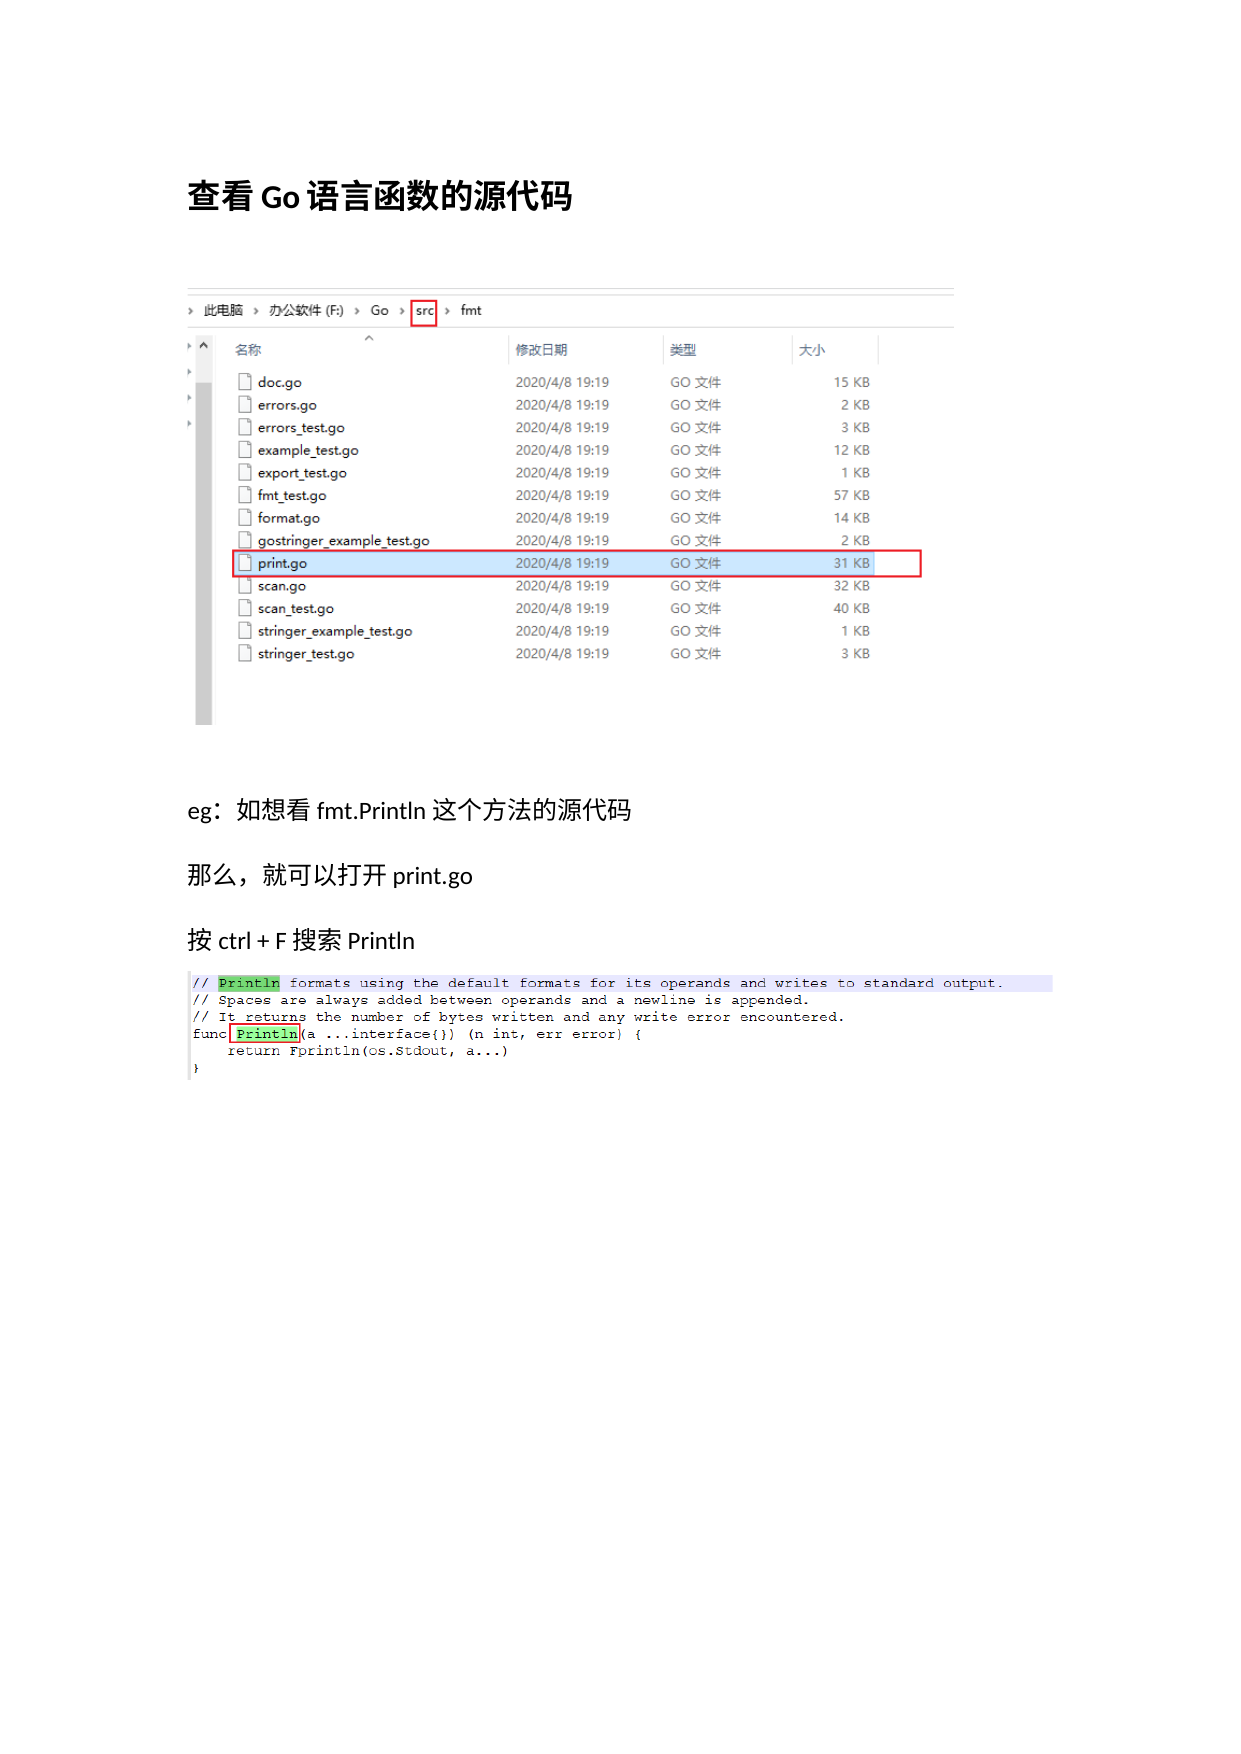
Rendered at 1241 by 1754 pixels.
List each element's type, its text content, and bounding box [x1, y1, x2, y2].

picture [187, 288, 954, 725]
picture [187, 971, 1053, 1080]
text eg：如想看fmt.Println 这个方法的源代码 [187, 776, 1053, 841]
text 按 ctrl + F 搜索Println [187, 906, 1053, 971]
subtitle 查看Go语言函数的源代码 [187, 162, 1053, 227]
text 那么，就可以打开print.go [187, 841, 1053, 906]
